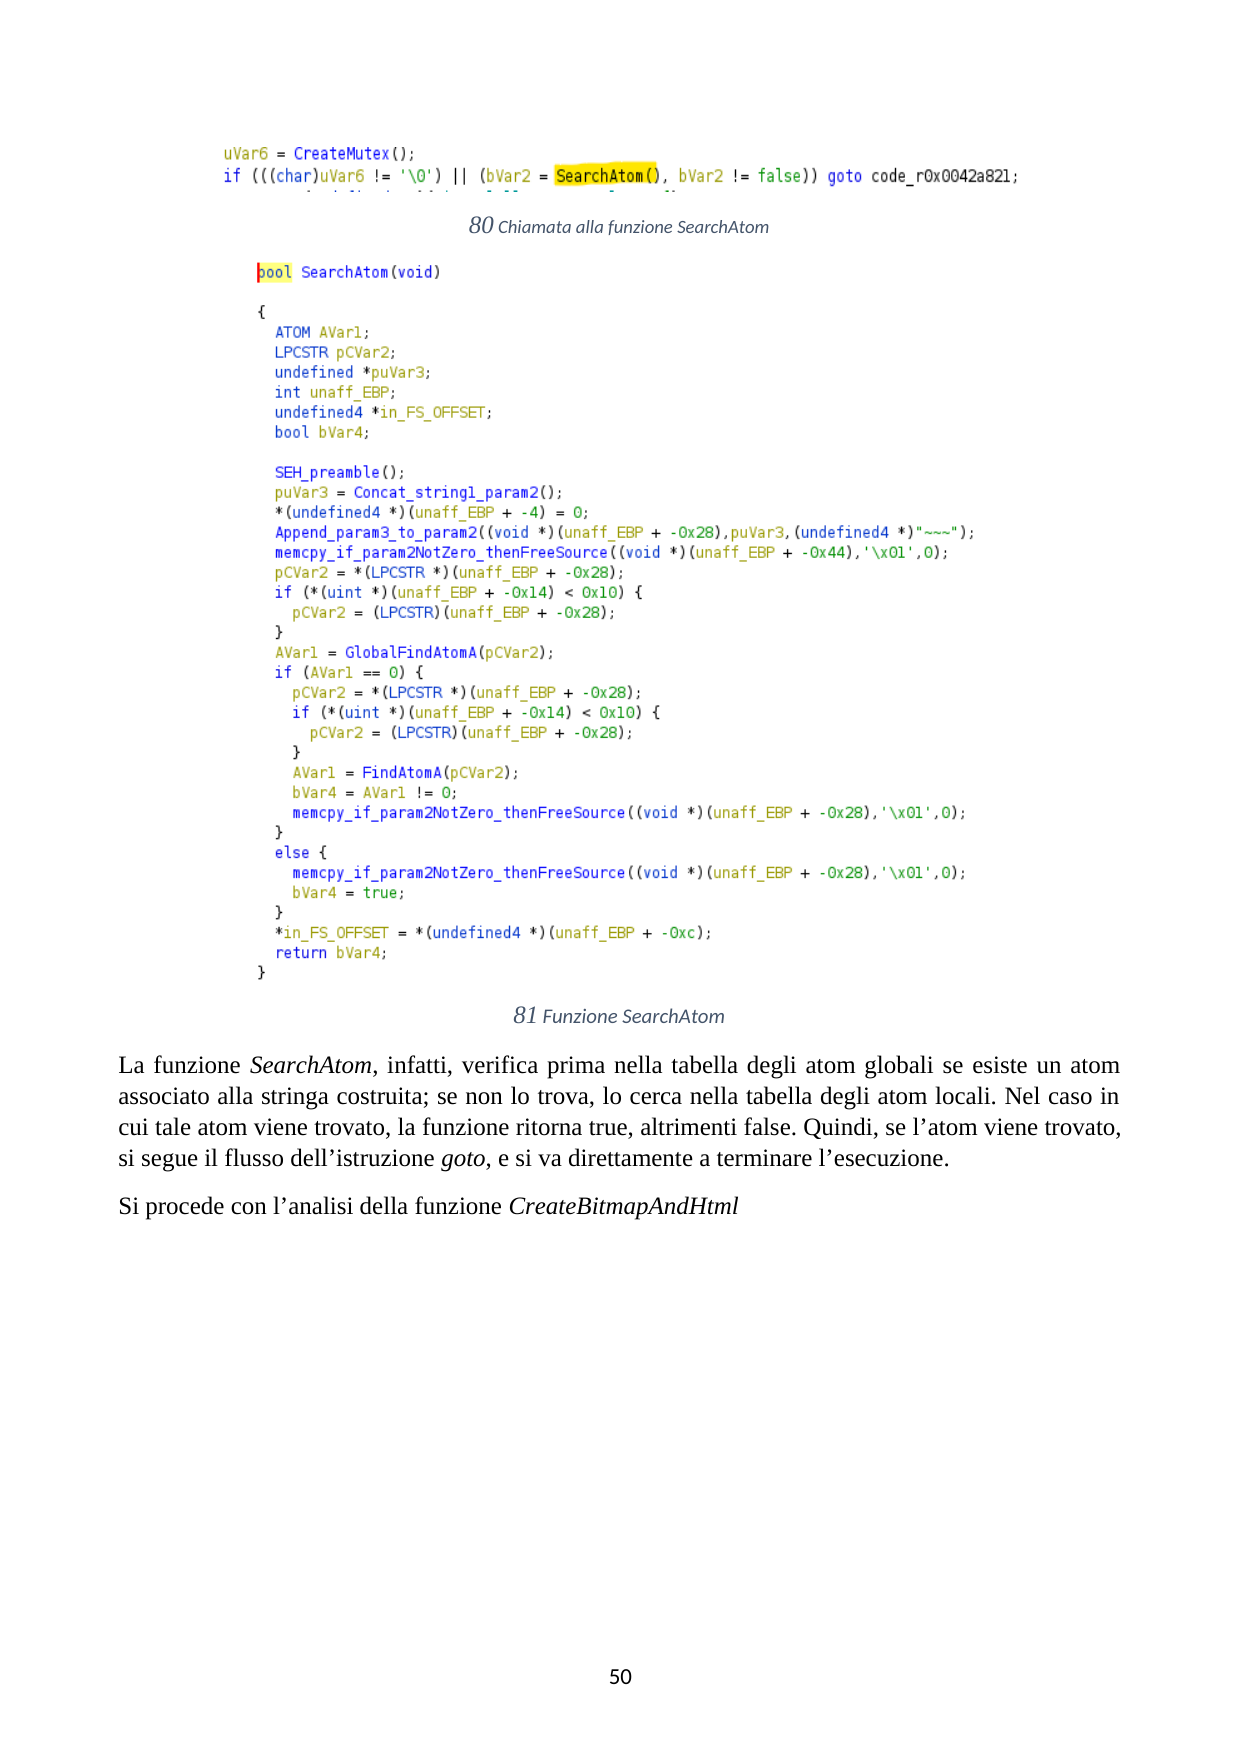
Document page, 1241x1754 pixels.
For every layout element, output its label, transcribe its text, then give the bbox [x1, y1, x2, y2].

text 81 Funzione SearchAtom [118, 1001, 1122, 1029]
text La funzione SearchAtom, infatti, verifica prima nella tabella degli atom globali se esiste un atom associato alla stringa costruita; se non lo trova, lo cerca nella tabella degli atom locali. Nel caso in cui tale atom viene trovato, la funzione ritorna true, altrimenti false. Quindi, se l’atom viene trovato, si segue il flusso dell’istruzione goto, e si va direttamente a terminare l’esecuzione. [118, 1050, 1122, 1172]
text Si procede con l’analisi della funzione CreateBitmapAndHtml [118, 1191, 1122, 1220]
picture [215, 147, 1025, 192]
picture [256, 259, 985, 982]
text 80 Chiamata alla funzione SearchAtom [118, 210, 1122, 239]
